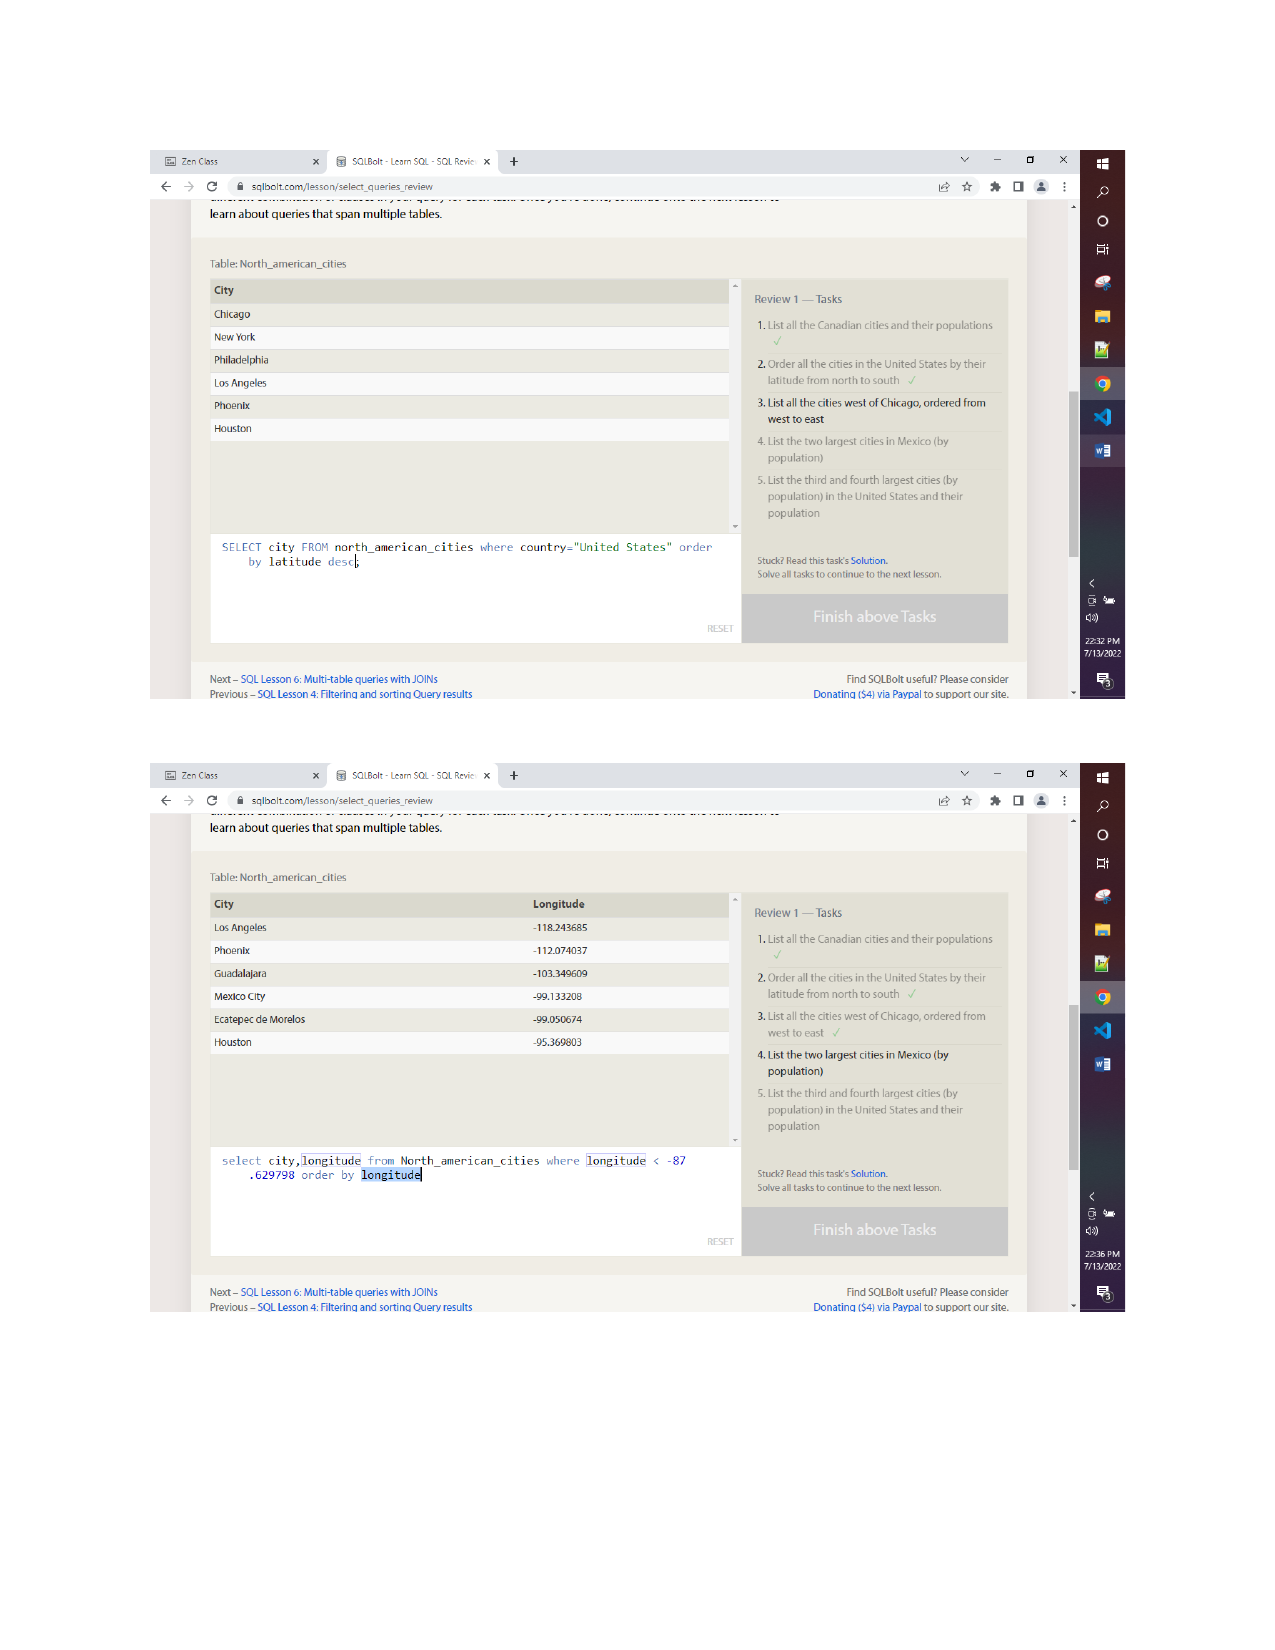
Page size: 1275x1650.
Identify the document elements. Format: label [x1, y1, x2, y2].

picture [150, 763, 1125, 1312]
picture [150, 150, 1125, 699]
